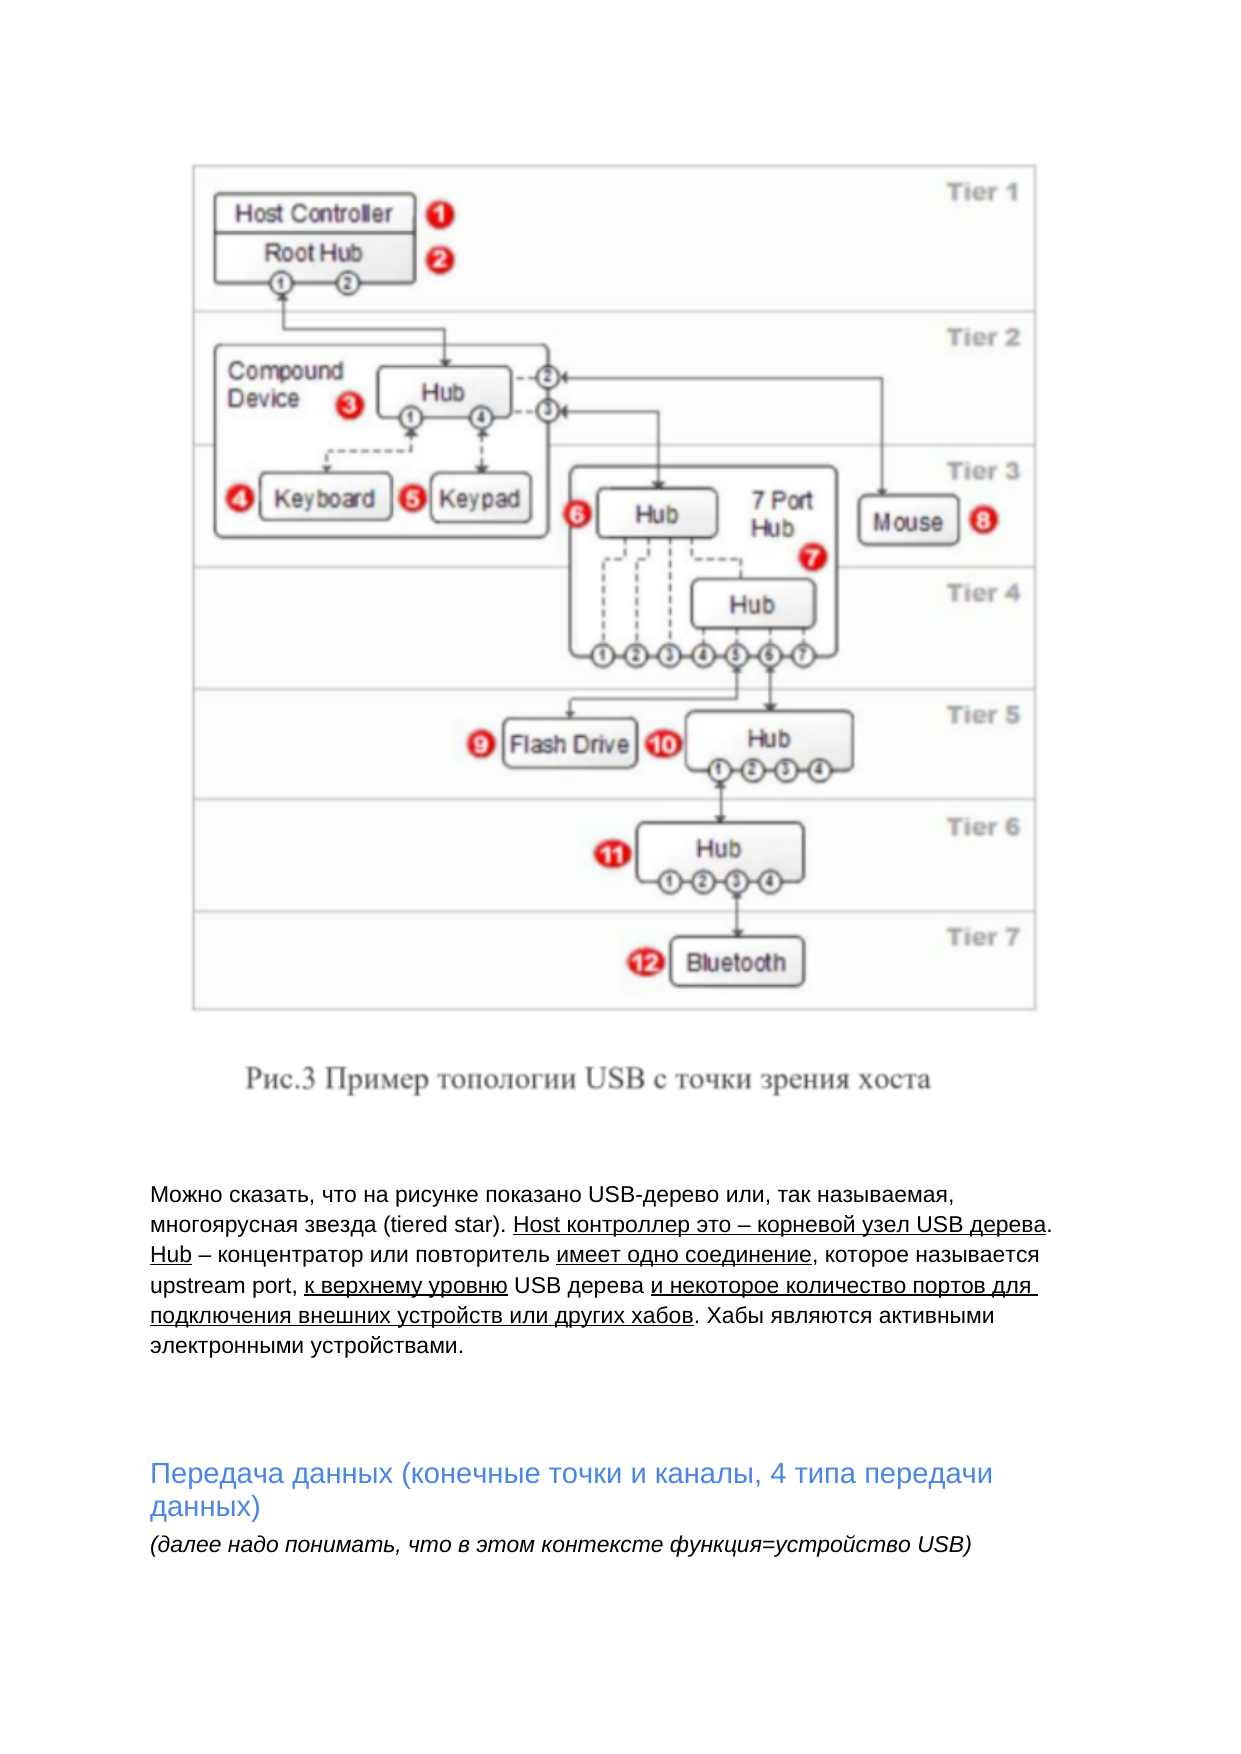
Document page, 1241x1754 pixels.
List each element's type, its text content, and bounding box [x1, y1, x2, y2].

text (далее надо понимать, что в этом контексте функция=устройство USB) [150, 1531, 1090, 1558]
text Можно сказать, что на рисунке показано USB-дерево или, так называемая, многоярусная звезда (tiered star). Host контроллер это – корневой узел USB дерева. Hub – концентратор или повторитель имеет одно соединение, которое называется upstream port, к верхнему уровню USB дерева и некоторое количество портов для подключения внешних устройств или других хабов. Хабы являются активными электронными устройствами. [150, 1181, 1090, 1358]
subtitle Передача данных (конечные точки и каналы, 4 типа передачи данных) [150, 1456, 1090, 1523]
picture [150, 150, 1091, 1117]
